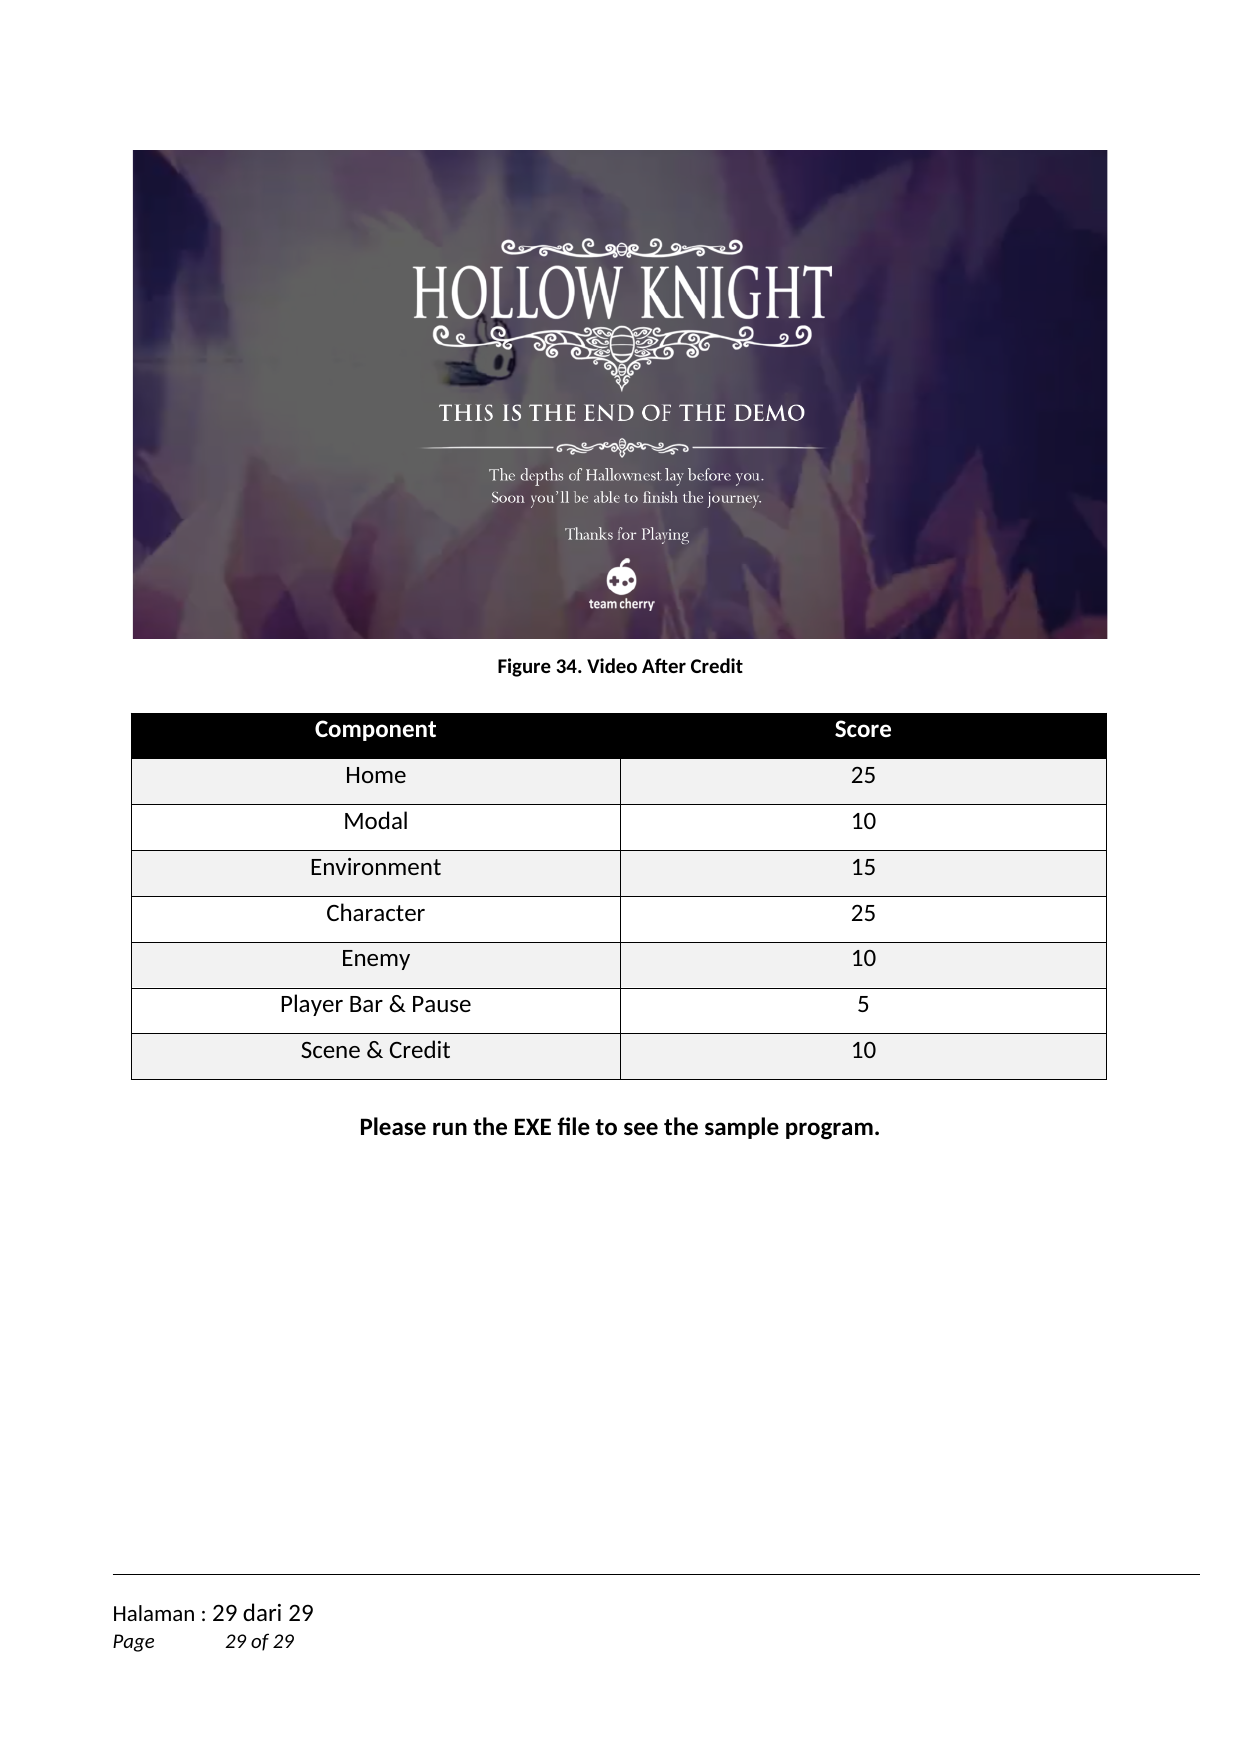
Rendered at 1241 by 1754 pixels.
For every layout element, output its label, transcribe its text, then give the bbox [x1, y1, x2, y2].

table_cell 25 [621, 759, 1106, 804]
table_cell Player Bar & Pause [132, 989, 620, 1033]
table_cell 15 [621, 851, 1106, 896]
table_cell 10 [621, 1034, 1106, 1079]
text Please run the EXE file to see the sample program. [112, 1111, 1128, 1141]
table_cell Home [132, 759, 620, 804]
table_cell Scene & Credit [132, 1034, 620, 1079]
table_header Score [621, 714, 1106, 758]
text Figure 34. Video After Credit [112, 653, 1128, 679]
table_cell Environment [132, 851, 620, 896]
table_cell Character [132, 897, 620, 942]
table_header Component [132, 714, 620, 758]
table_cell Enemy [132, 943, 620, 987]
table_cell 10 [621, 805, 1106, 850]
table_cell 25 [621, 897, 1106, 942]
table_cell 5 [621, 989, 1106, 1033]
table_cell 10 [621, 943, 1106, 987]
picture [132, 150, 1108, 639]
table_cell Modal [132, 805, 620, 850]
